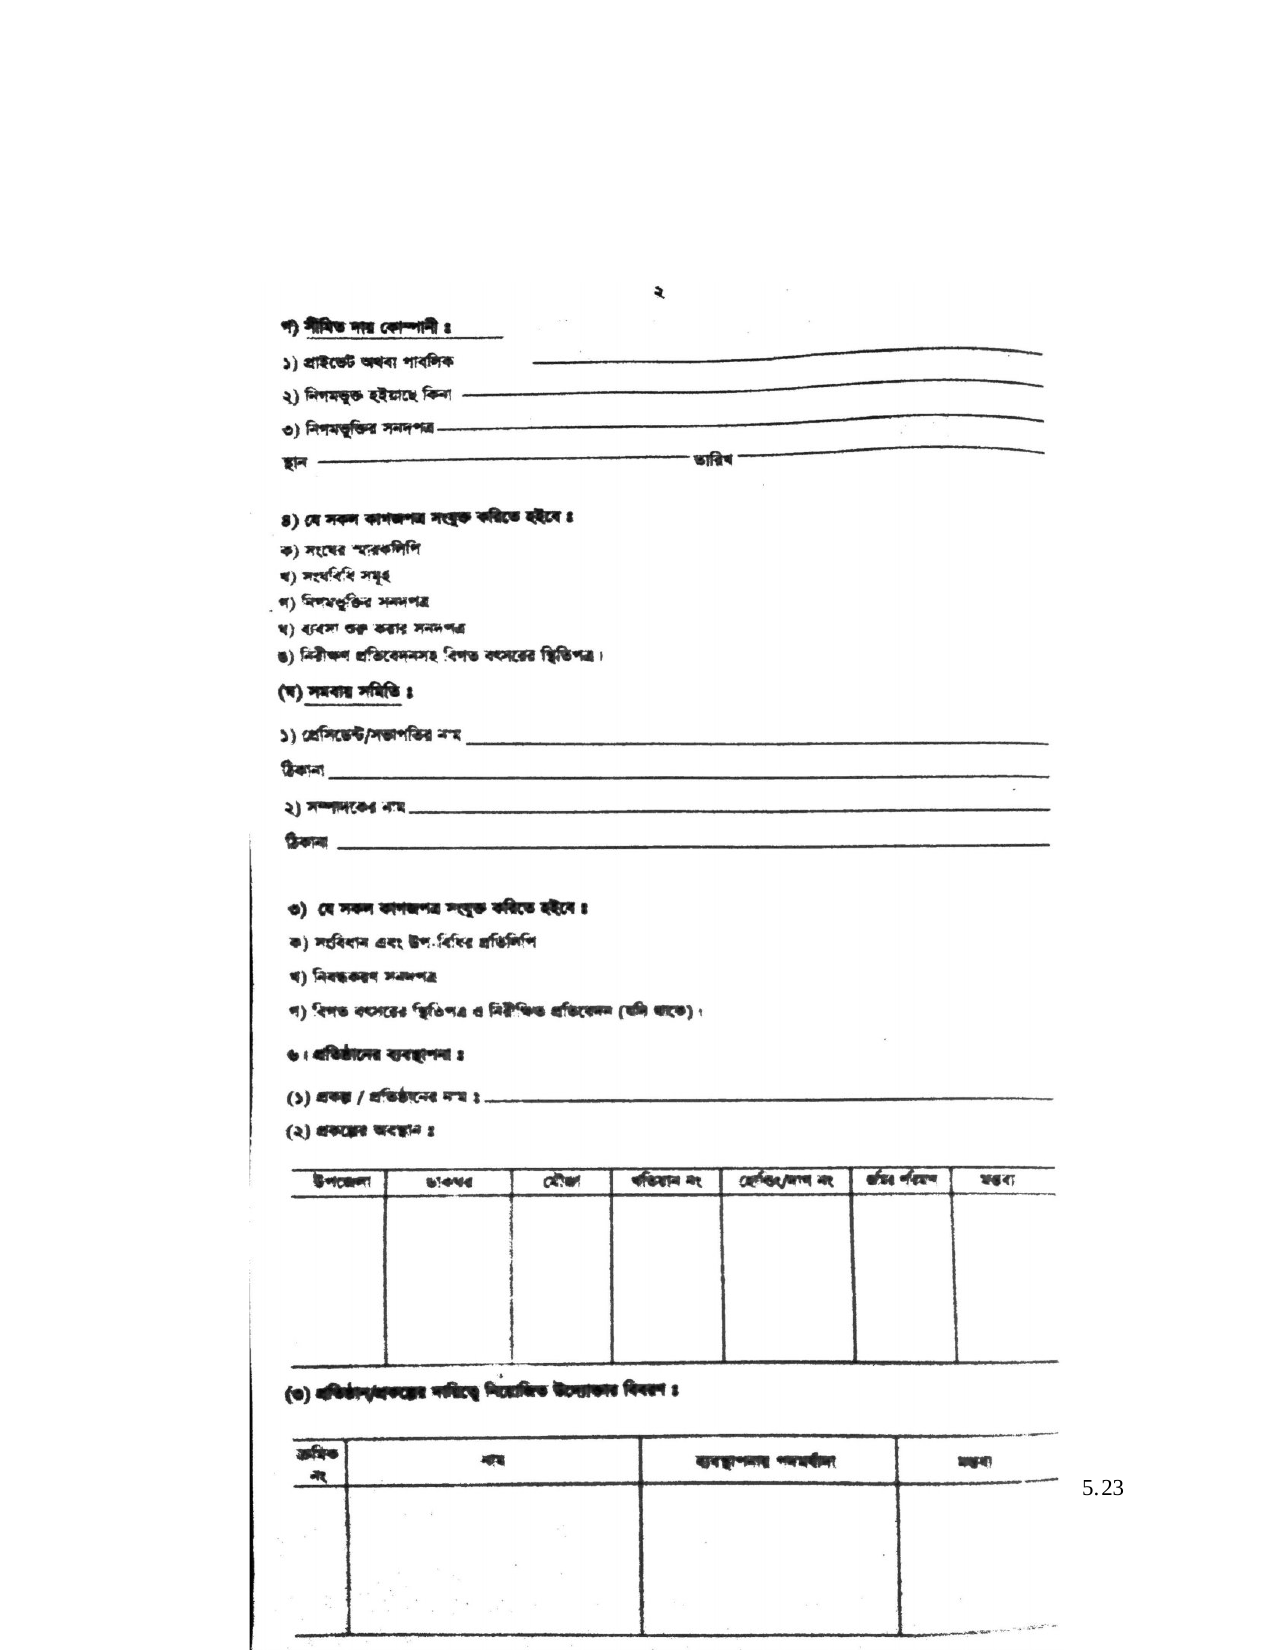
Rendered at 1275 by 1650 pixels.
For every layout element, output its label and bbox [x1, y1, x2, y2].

picture [249, 282, 1064, 1650]
